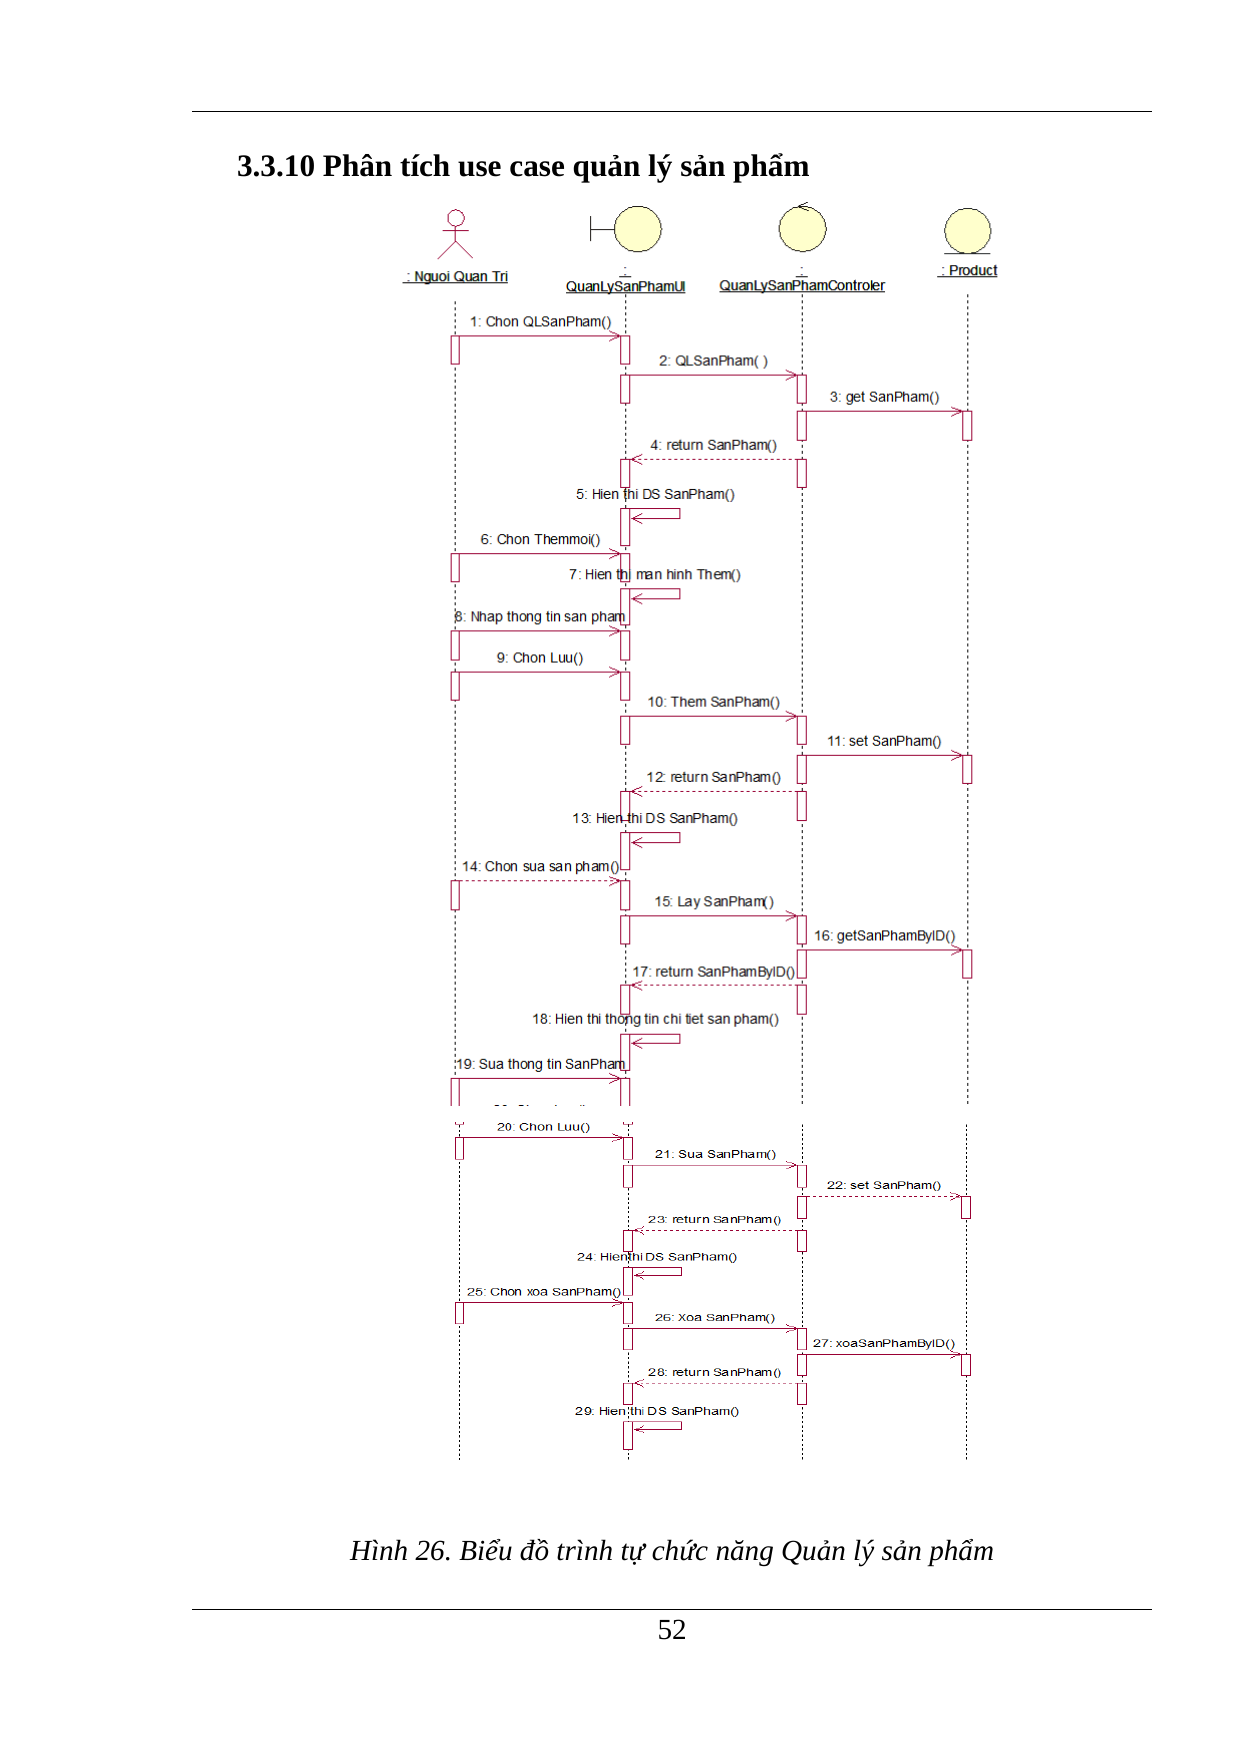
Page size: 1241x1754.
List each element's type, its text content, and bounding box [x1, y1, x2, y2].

subtitle 3.3.10 Phân tích use case quản lý sản phẩm [237, 148, 1152, 184]
picture [236, 201, 1197, 1106]
picture [236, 1122, 1185, 1460]
text Hình 26. Biểu đồ trình tự chức năng Quản lý sản phẩm [192, 1533, 1152, 1567]
